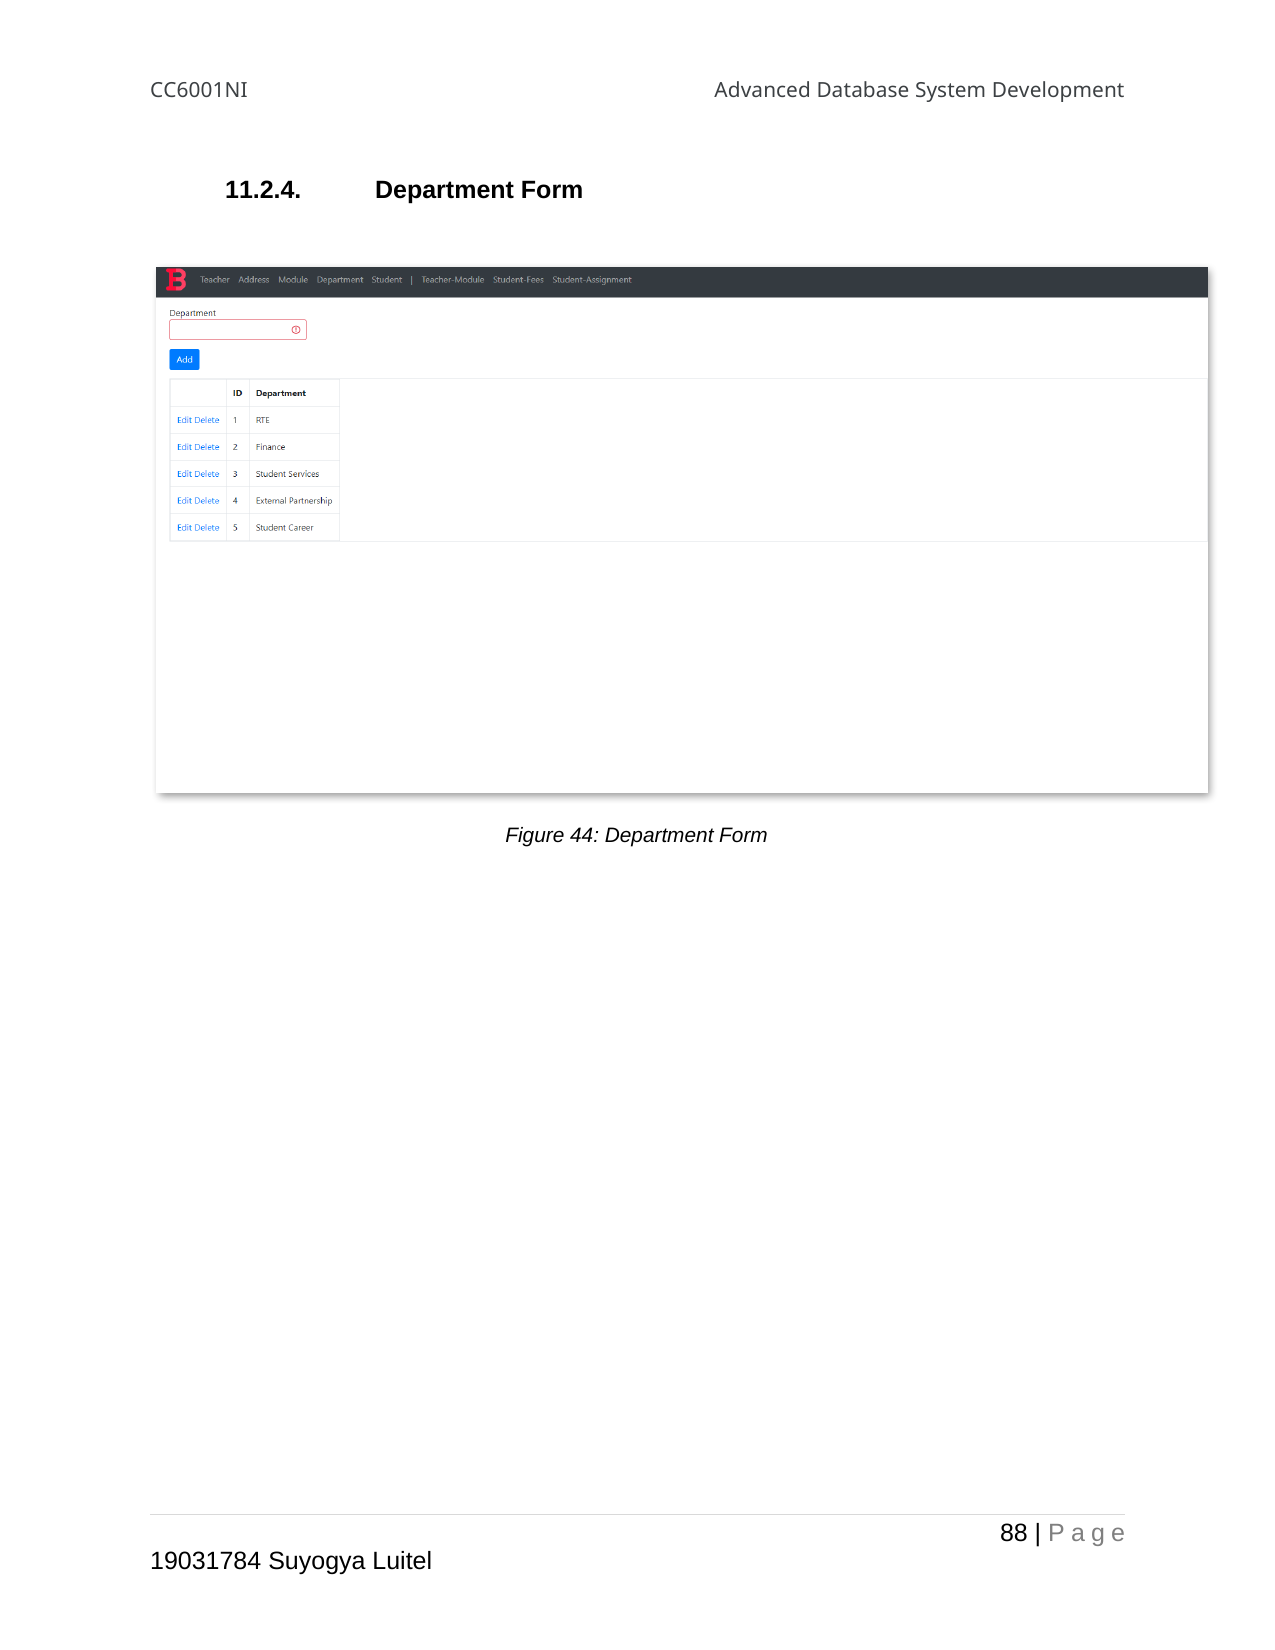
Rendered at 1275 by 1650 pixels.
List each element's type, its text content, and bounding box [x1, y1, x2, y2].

picture [156, 267, 1208, 793]
subtitle Department Form [225, 175, 1125, 204]
text Figure 44: Department Form [150, 823, 1125, 847]
